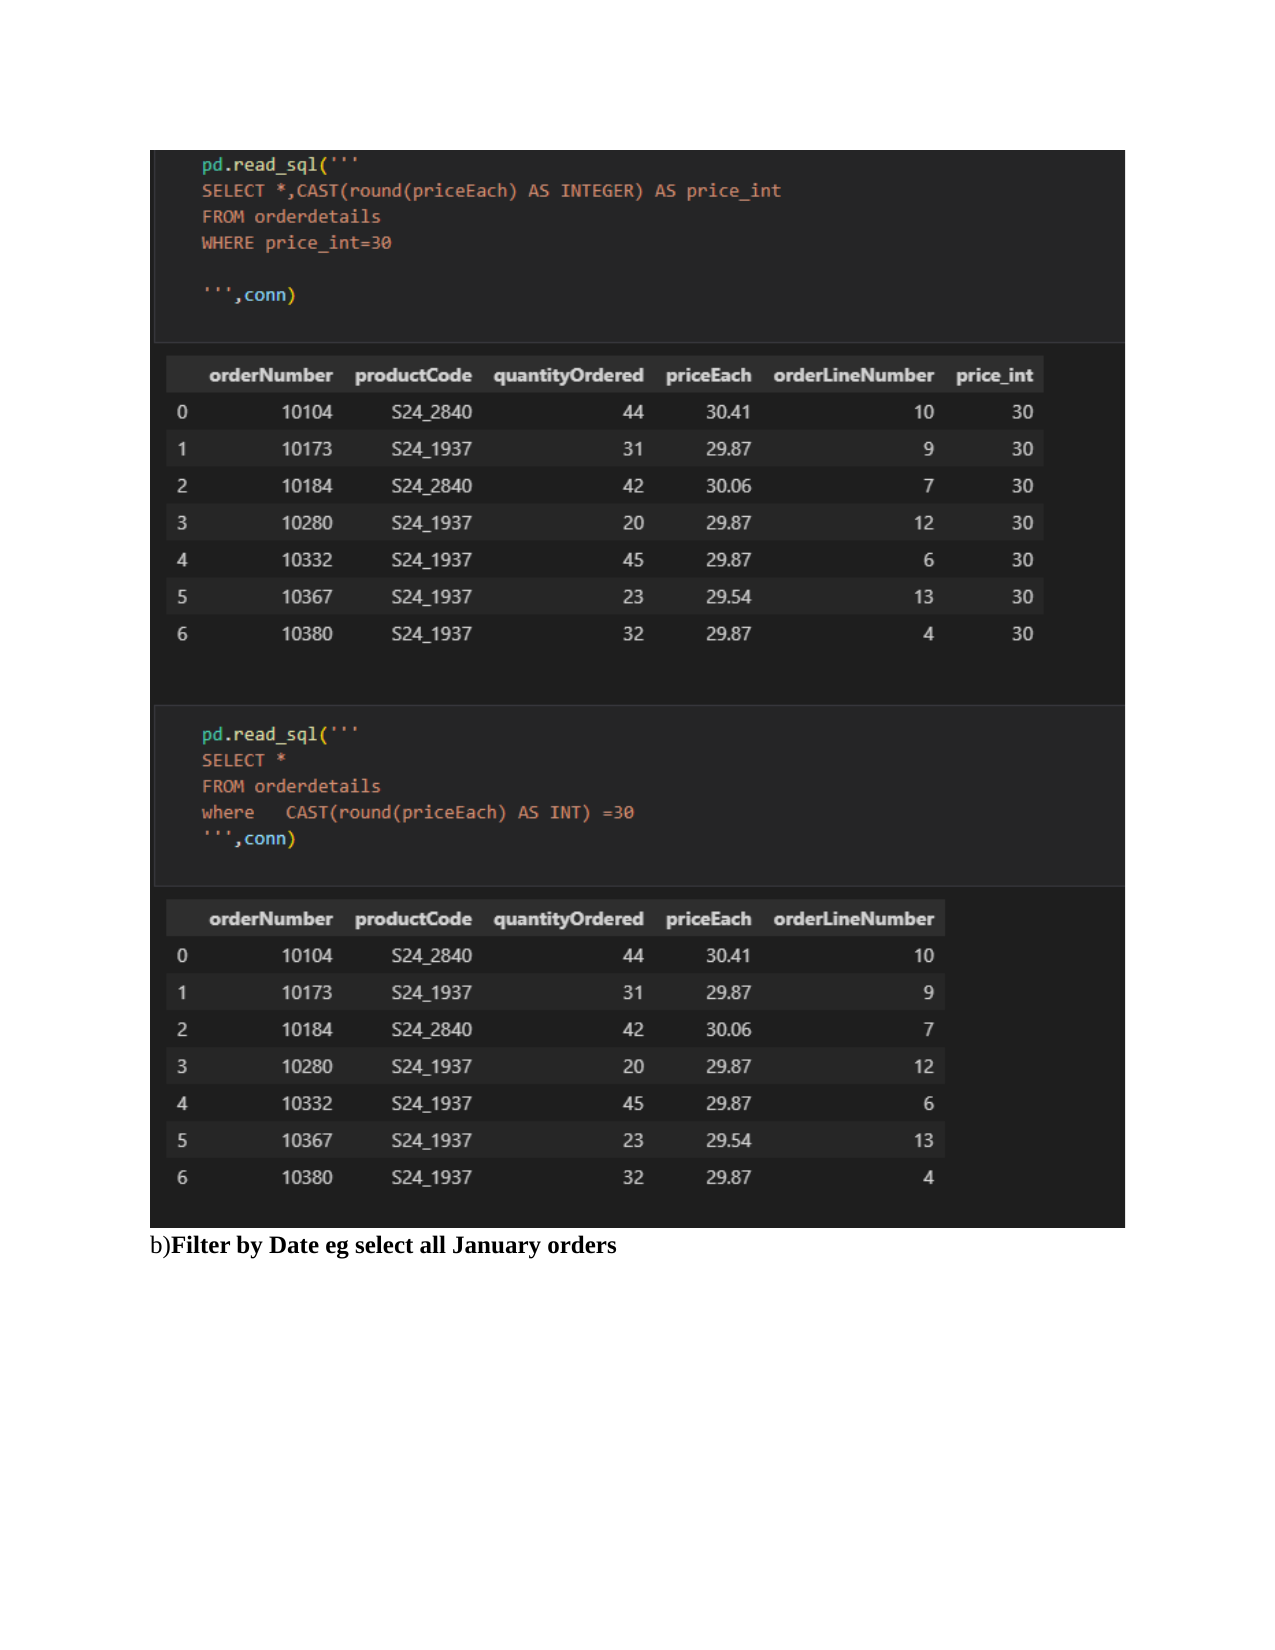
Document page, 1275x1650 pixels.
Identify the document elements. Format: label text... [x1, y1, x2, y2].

picture [150, 150, 1125, 1228]
list b)Filter by Date eg select all January orders [150, 1230, 1191, 1258]
